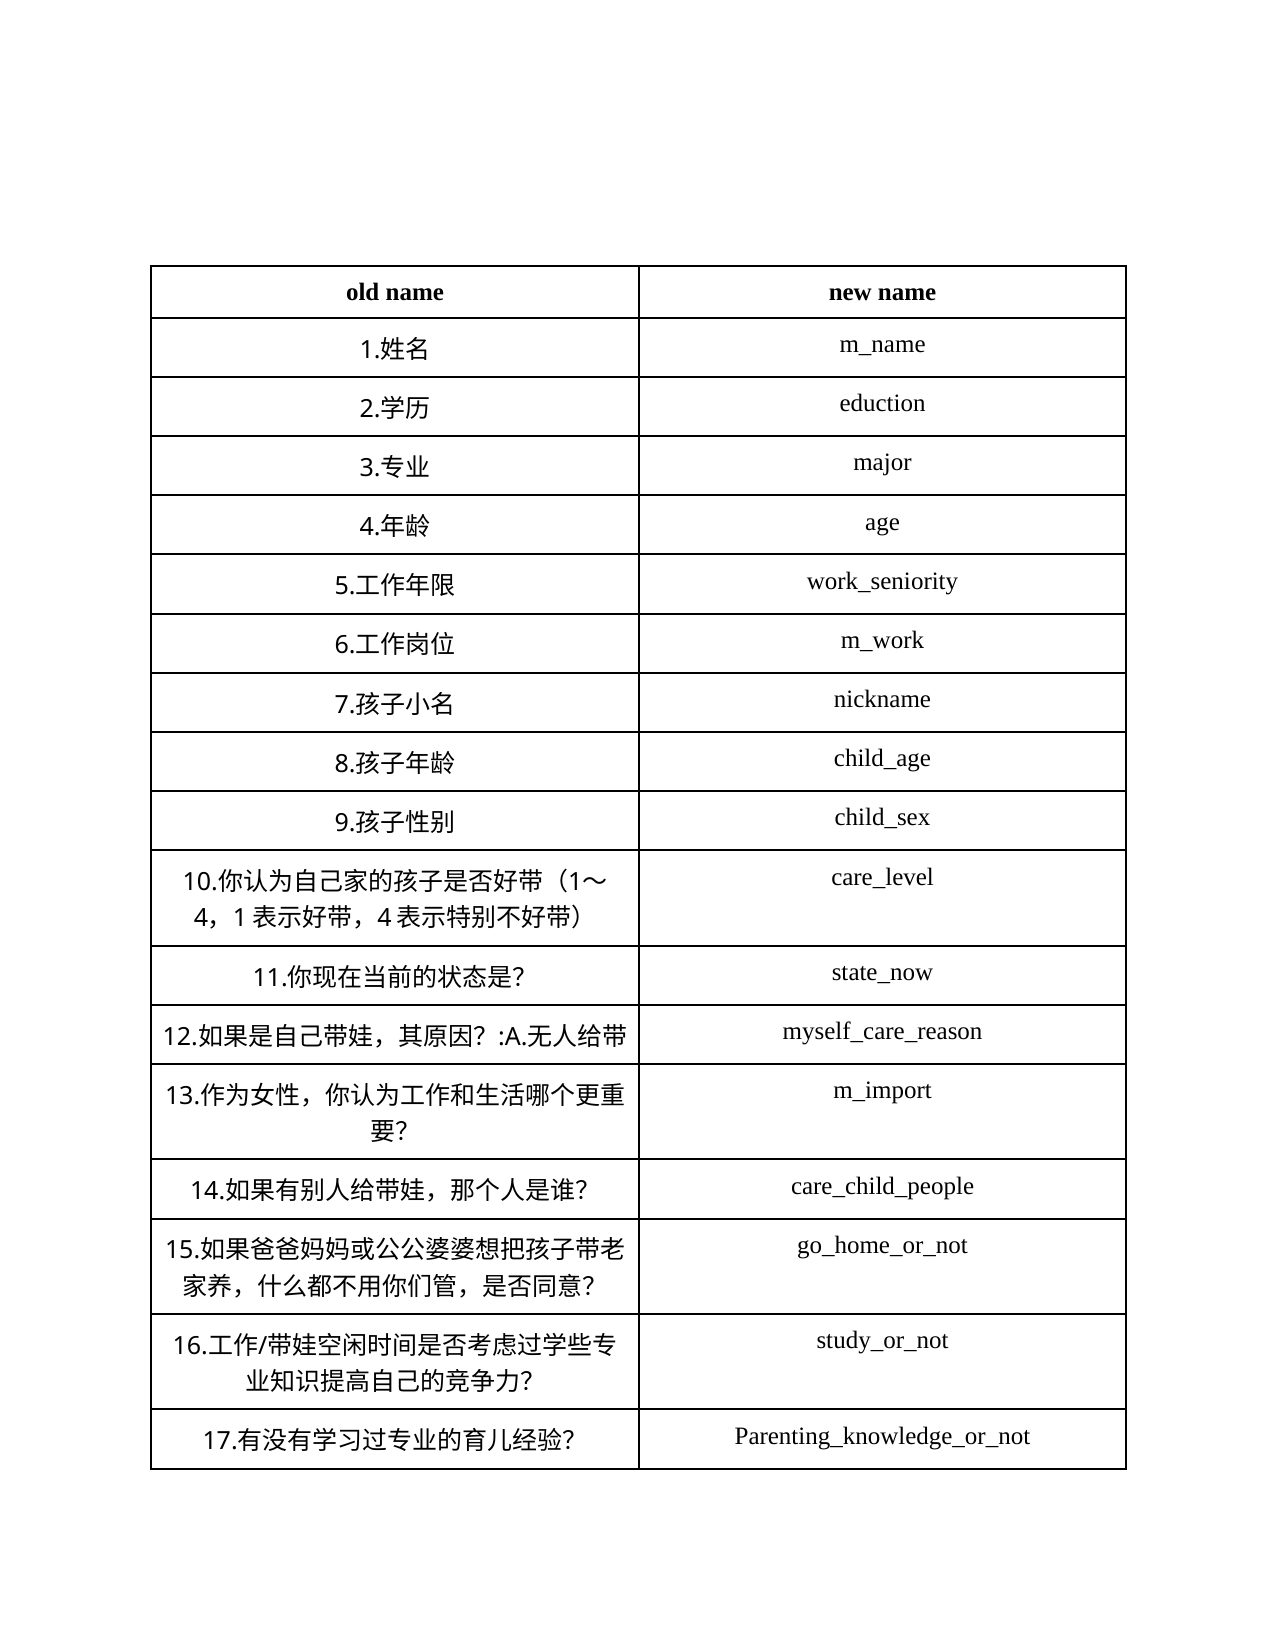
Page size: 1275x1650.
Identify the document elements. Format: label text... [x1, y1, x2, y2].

table_cell m_name [640, 319, 1125, 376]
table_cell 17.有没有学习过专业的育儿经验？ [152, 1410, 638, 1467]
table_cell myself_care_reason [640, 1006, 1125, 1063]
table_cell care_level [640, 851, 1125, 944]
table_cell study_or_not [640, 1315, 1125, 1408]
table_cell child_sex [640, 792, 1125, 849]
table_cell 15.如果爸爸妈妈或公公婆婆想把孩子带老家养，什么都不用你们管，是否同意？ [152, 1220, 638, 1313]
table_cell 9.孩子性别 [152, 792, 638, 849]
table_cell 6.工作岗位 [152, 615, 638, 672]
table_cell work_seniority [640, 555, 1125, 612]
table_cell 7.孩子小名 [152, 674, 638, 731]
table_cell nickname [640, 674, 1125, 731]
table_cell child_age [640, 733, 1125, 790]
table_cell eduction [640, 378, 1125, 435]
table_cell 1.姓名 [152, 319, 638, 376]
table_header old name [152, 267, 638, 317]
table_cell state_now [640, 947, 1125, 1004]
table_cell major [640, 437, 1125, 494]
table_cell 10.你认为自己家的孩子是否好带（1～4，1表示好带，4表示特别不好带） [152, 851, 638, 944]
table_cell 14.如果有别人给带娃，那个人是谁？ [152, 1160, 638, 1217]
table_header new name [640, 267, 1125, 317]
table_cell 5.工作年限 [152, 555, 638, 612]
table_cell 3.专业 [152, 437, 638, 494]
table_cell age [640, 496, 1125, 553]
table_cell 13.作为女性，你认为工作和生活哪个更重要？ [152, 1065, 638, 1158]
table_cell care_child_people [640, 1160, 1125, 1217]
table_cell Parenting_knowledge_or_not [640, 1410, 1125, 1467]
table_cell 2.学历 [152, 378, 638, 435]
table_cell m_import [640, 1065, 1125, 1158]
table_cell go_home_or_not [640, 1220, 1125, 1313]
table_cell 16.工作/带娃空闲时间是否考虑过学些专业知识提高自己的竞争力？ [152, 1315, 638, 1408]
table_cell 12.如果是自己带娃，其原因？:A.无人给带 [152, 1006, 638, 1063]
table_cell 8.孩子年龄 [152, 733, 638, 790]
table_cell 4.年龄 [152, 496, 638, 553]
table_cell 11.你现在当前的状态是？ [152, 947, 638, 1004]
table_cell m_work [640, 615, 1125, 672]
